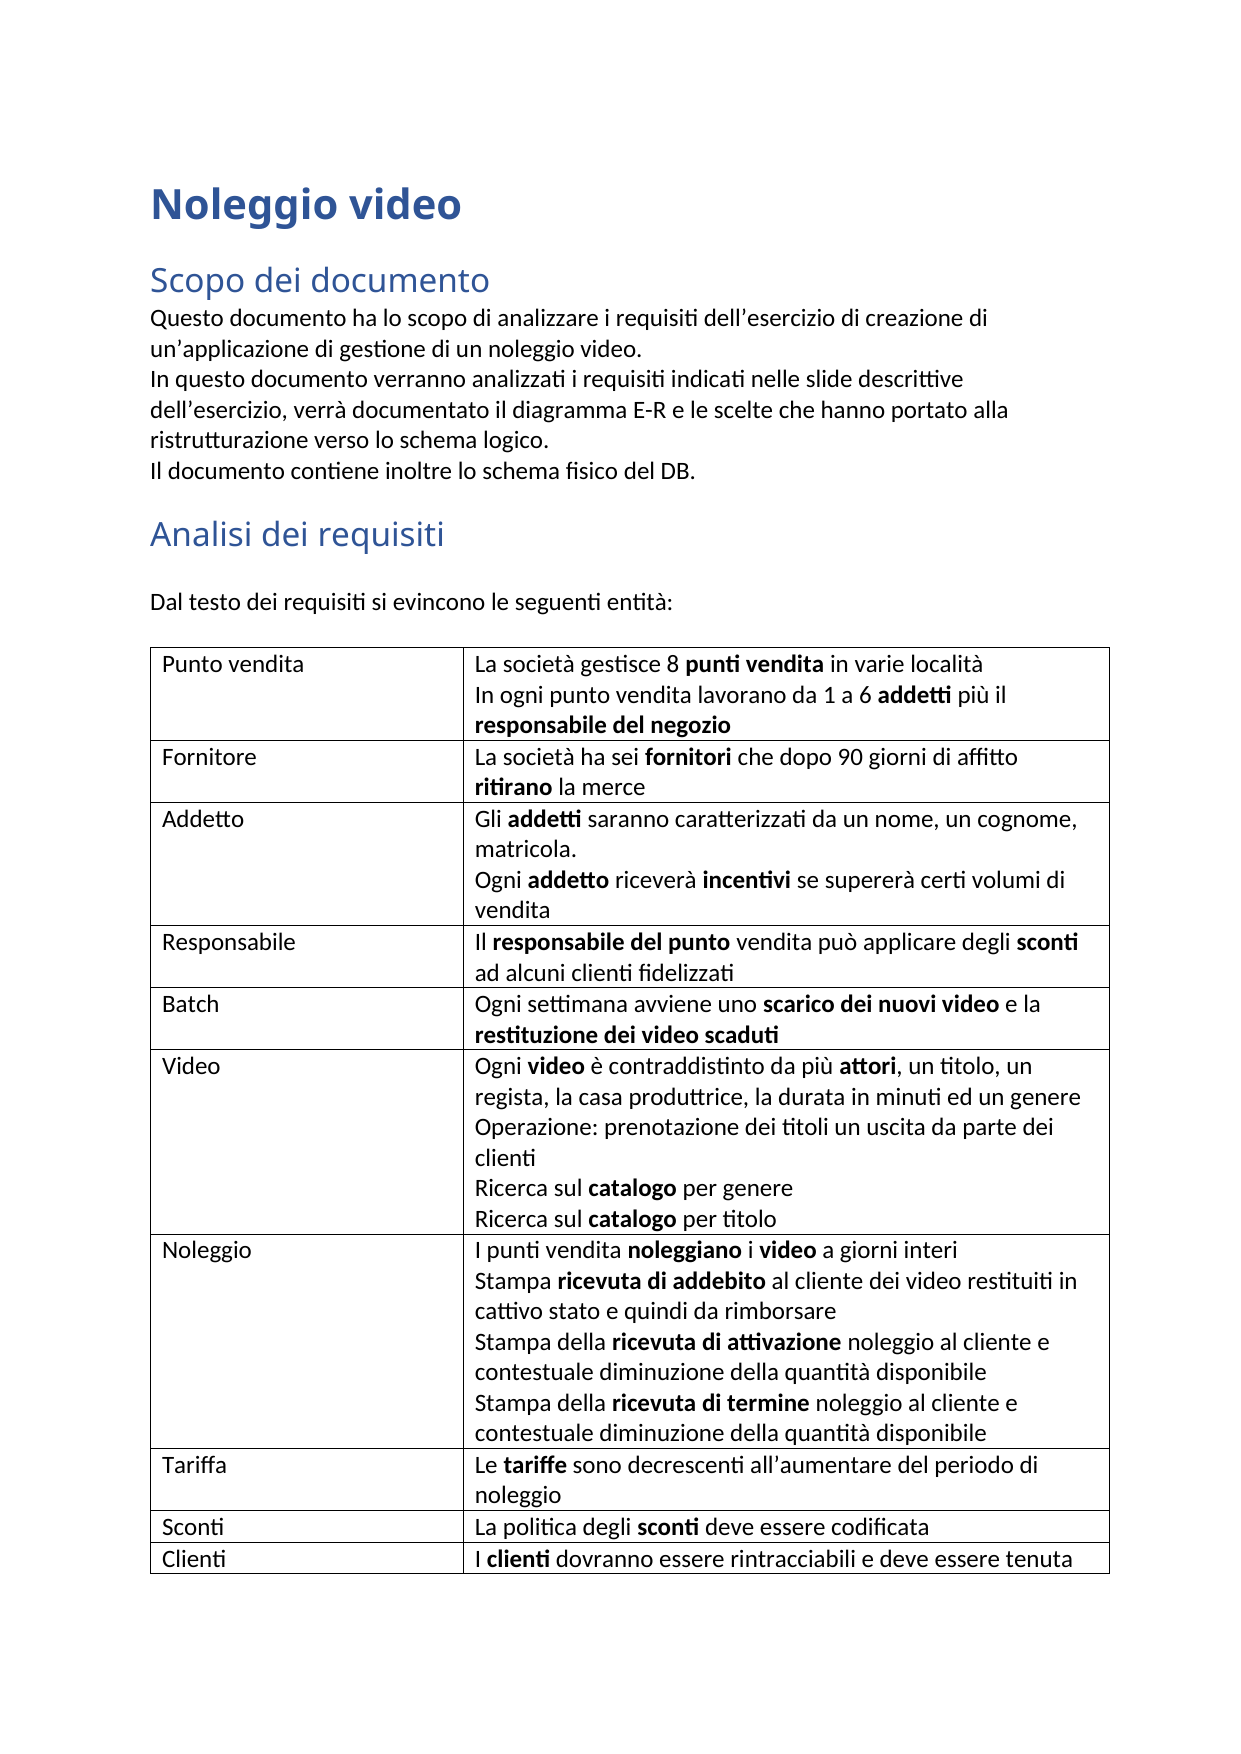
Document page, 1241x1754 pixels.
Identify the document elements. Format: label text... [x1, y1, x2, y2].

text Dal testo dei requisiti si evincono le seguenti entità: [150, 586, 1090, 617]
table_cell Il responsabile del punto vendita può applicare degli sconti ad alcuni clienti fidelizzati [464, 926, 1109, 987]
table_cell Tariffa [151, 1449, 463, 1510]
table_cell La società ha sei fornitori che dopo 90 giorni di affitto ritirano la merce [464, 741, 1109, 802]
table_cell Fornitore [151, 741, 463, 802]
text Questo documento ha lo scopo di analizzare i requisiti dell’esercizio di creazione di un’applicazione di gestione di un noleggio video. [150, 302, 1090, 363]
table_header Punto vendita [151, 648, 463, 740]
table_cell Le tariffe sono decrescenti all’aumentare del periodo di noleggio [464, 1449, 1109, 1510]
table_cell Noleggio [151, 1235, 463, 1448]
table_cell Responsabile [151, 926, 463, 987]
table_cell Clienti [151, 1543, 463, 1573]
table_header La società gestisce 8 punti vendita in varie località In ogni punto vendita lavorano da 1 a 6 addetti più il responsabile del negozio [464, 648, 1109, 740]
subtitle Analisi dei requisiti [150, 510, 1090, 556]
table_cell Ogni video è contraddistinto da più attori, un titolo, un regista, la casa produttrice, la durata in minuti ed un genere Operazione: prenotazione dei titoli un uscita da parte dei clienti Ricerca sul catalogo per genere Ricerca sul catalogo per titolo [464, 1050, 1109, 1233]
table_cell Batch [151, 988, 463, 1049]
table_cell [464, 1543, 1109, 1573]
table_cell Video [151, 1050, 463, 1233]
subtitle Noleggio video [150, 175, 1090, 232]
table_cell La politica degli sconti deve essere codificata [464, 1511, 1109, 1542]
table_cell I punti vendita noleggiano i video a giorni interi Stampa ricevuta di addebito al cliente dei video restituiti in cattivo stato e quindi da rimborsare Stampa della ricevuta di attivazione noleggio al cliente e contestuale diminuzione della quantità disponibile Stampa della ricevuta di termine noleggio al cliente e contestuale diminuzione della quantità disponibile [464, 1235, 1109, 1448]
table_cell Gli addetti saranno caratterizzati da un nome, un cognome, matricola. Ogni addetto riceverà incentivi se supererà certi volumi di vendita [464, 803, 1109, 925]
text In questo documento verranno analizzati i requisiti indicati nelle slide descrittive dell’esercizio, verrà documentato il diagramma E-R e le scelte che hanno portato alla ristrutturazione verso lo schema logico. [150, 363, 1090, 455]
subtitle Scopo dei documento [150, 257, 1090, 302]
table_cell Sconti [151, 1511, 463, 1542]
text Il documento contiene inoltre lo schema fisico del DB. [150, 455, 1090, 485]
table_cell Addetto [151, 803, 463, 925]
table_cell Ogni settimana avviene uno scarico dei nuovi video e la restituzione dei video scaduti [464, 988, 1109, 1049]
